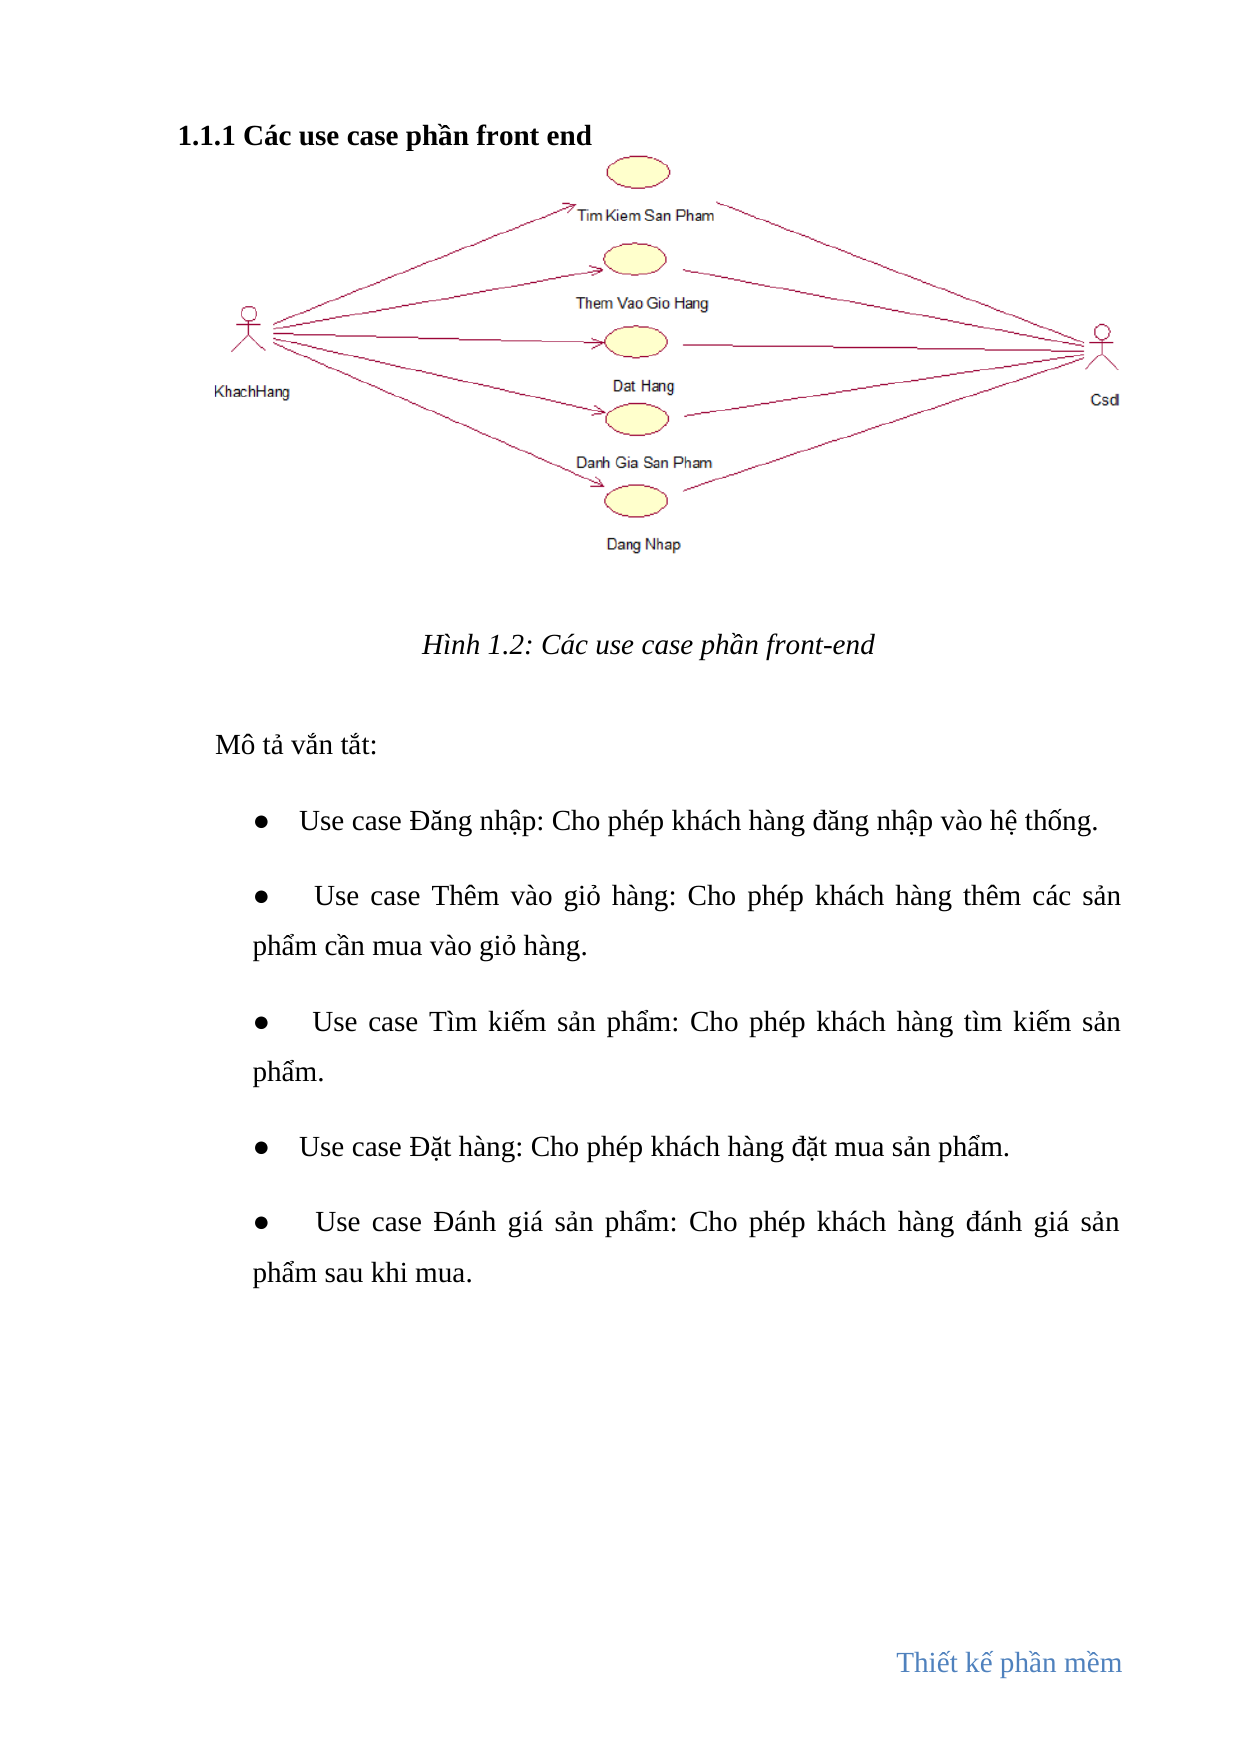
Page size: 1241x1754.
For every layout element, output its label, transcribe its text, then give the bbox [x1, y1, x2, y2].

title Hình 1.2: Các use case phần front-end [177, 627, 1122, 660]
text ● Use case Đăng nhập: Cho phép khách hàng đăng nhập vào hệ thống. [252, 803, 1122, 836]
text Mô tả vắn tắt: [215, 727, 1122, 761]
text ● Use case Thêm vào giỏ hàng: Cho phép khách hàng thêm các sản phẩm cần mua vào giỏ hàng. [252, 878, 1122, 962]
text ● Use case Đặt hàng: Cho phép khách hàng đặt mua sản phẩm. [252, 1129, 1122, 1163]
text ● Use case Đánh giá sản phẩm: Cho phép khách hàng đánh giá sản phẩm sau khi mua. [252, 1204, 1122, 1288]
picture [214, 151, 1130, 560]
subtitle 1.1.1 Các use case phần front end [177, 118, 1122, 152]
text ● Use case Tìm kiếm sản phẩm: Cho phép khách hàng tìm kiếm sản phẩm. [252, 1004, 1122, 1087]
